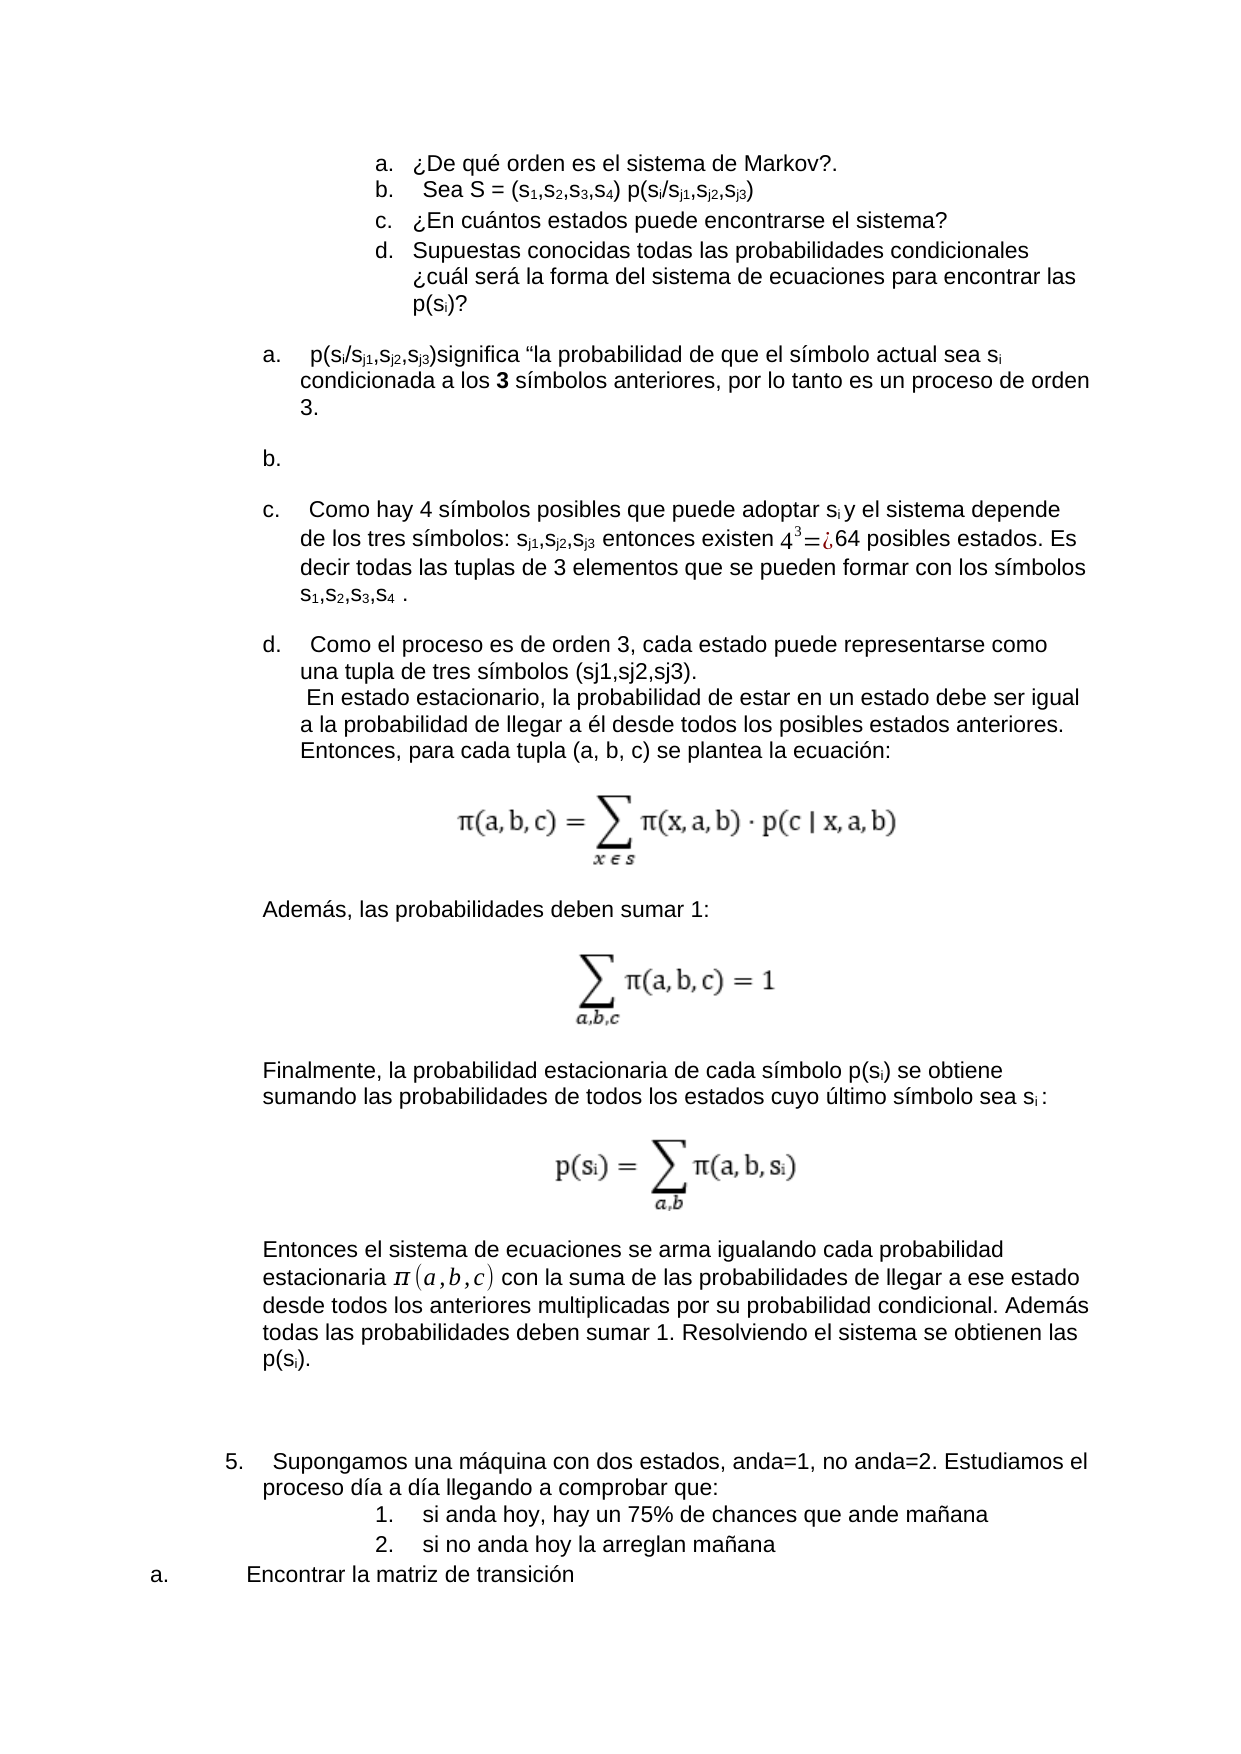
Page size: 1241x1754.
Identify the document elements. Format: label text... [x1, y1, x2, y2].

picture [445, 788, 908, 871]
text a. Encontrar la matriz de transición [150, 1561, 1090, 1587]
text d. Como el proceso es de orden 3, cada estado puede representarse como una tupla de tres símbolos (sj1,sj2,sj3). En estado estacionario, la probabilidad de estar en un estado debe ser igual a la probabilidad de llegar a él desde todos los posibles estados anteriores. Entonces, para cada tupla (a, b, c) se plantea la ecuación: [262, 631, 1090, 763]
text a. p(si/sj1,sj2,sj3)significa “la probabilidad de que el símbolo actual sea si condicionada a los 3 símbolos anteriores, por lo tanto es un proceso de orden 3. [262, 341, 1090, 420]
text Finalmente, la probabilidad estacionaria de cada símbolo p(si) se obtiene sumando las probabilidades de todos los estados cuyo último símbolo sea si : [262, 1057, 1090, 1109]
text d. Supuestas conocidas todas las probabilidades condicionales ¿cuál será la forma del sistema de ecuaciones para encontrar las p(si)? [375, 237, 1090, 316]
text 2. si no anda hoy la arreglan mañana [375, 1531, 1090, 1557]
text a. ¿De qué orden es el sistema de Markov?. [375, 150, 1090, 176]
text b. [262, 445, 1090, 471]
text c. Como hay 4 símbolos posibles que puede adoptar si y el sistema depende de los tres símbolos: sj1,sj2,sj3 entonces existen 64 posibles estados. Es decir todas las tuplas de 3 elementos que se pueden formar con los símbolos s1,s2,s3,s4 . [262, 496, 1090, 606]
text Además, las probabilidades deben sumar 1: [262, 896, 1090, 922]
text 5. Supongamos una máquina con dos estados, anda=1, no anda=2. Estudiamos el proceso día a día llegando a comprobar que: [225, 1448, 1090, 1501]
text 1. si anda hoy, hay un 75% de chances que ande mañana [375, 1501, 1090, 1527]
text Entonces el sistema de ecuaciones se arma igualando cada probabilidad estacionaria con la suma de las probabilidades de llegar a ese estado desde todos los anteriores multiplicadas por su probabilidad condicional. Además todas las probabilidades deben sumar 1. Resolviendo el sistema se obtienen las p(si). [262, 1236, 1090, 1371]
text c. ¿En cuántos estados puede encontrarse el sistema? [375, 207, 1090, 233]
picture [545, 1134, 799, 1211]
text b. Sea S = (s1,s2,s3,s4) p(si/sj1,sj2,sj3) [375, 176, 1090, 203]
picture [570, 947, 783, 1032]
